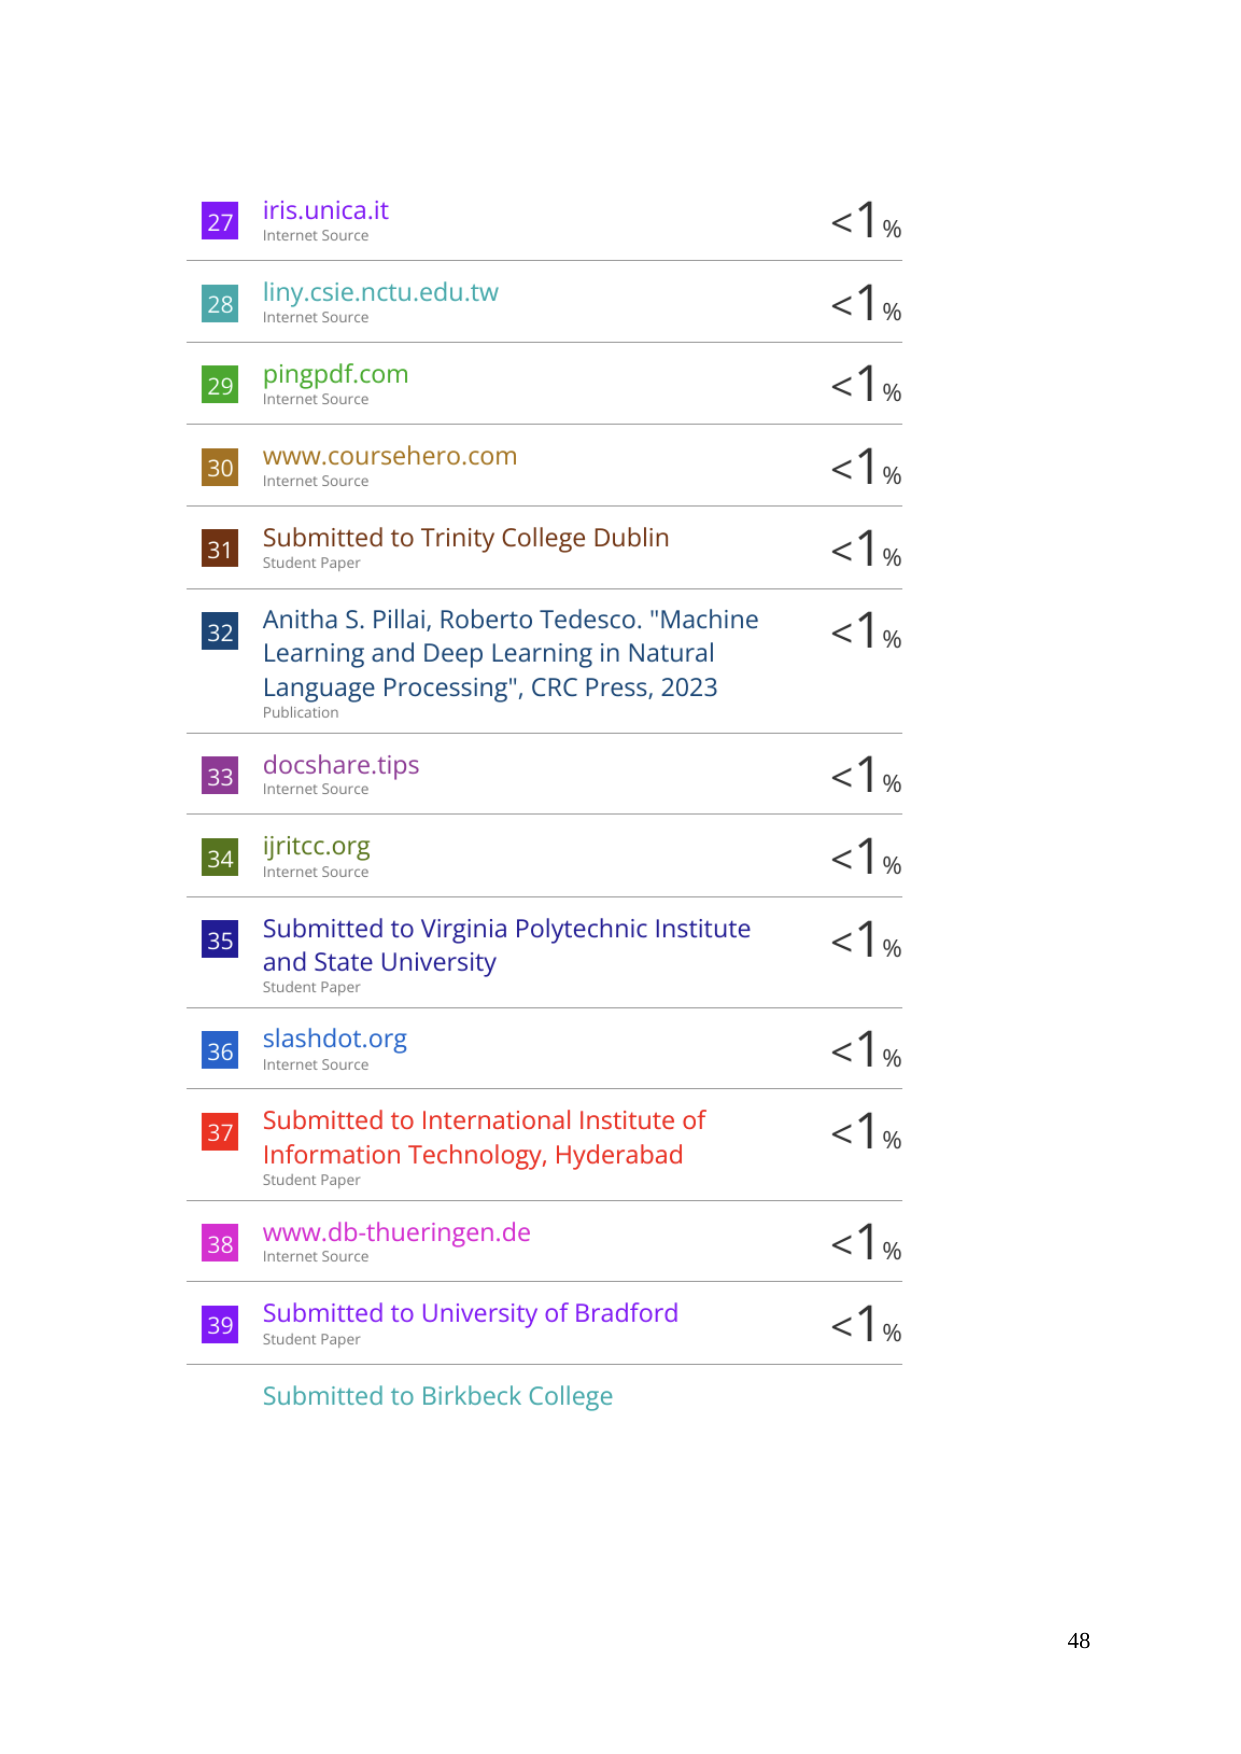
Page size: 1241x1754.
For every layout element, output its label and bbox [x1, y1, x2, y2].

picture [150, 150, 1136, 1436]
